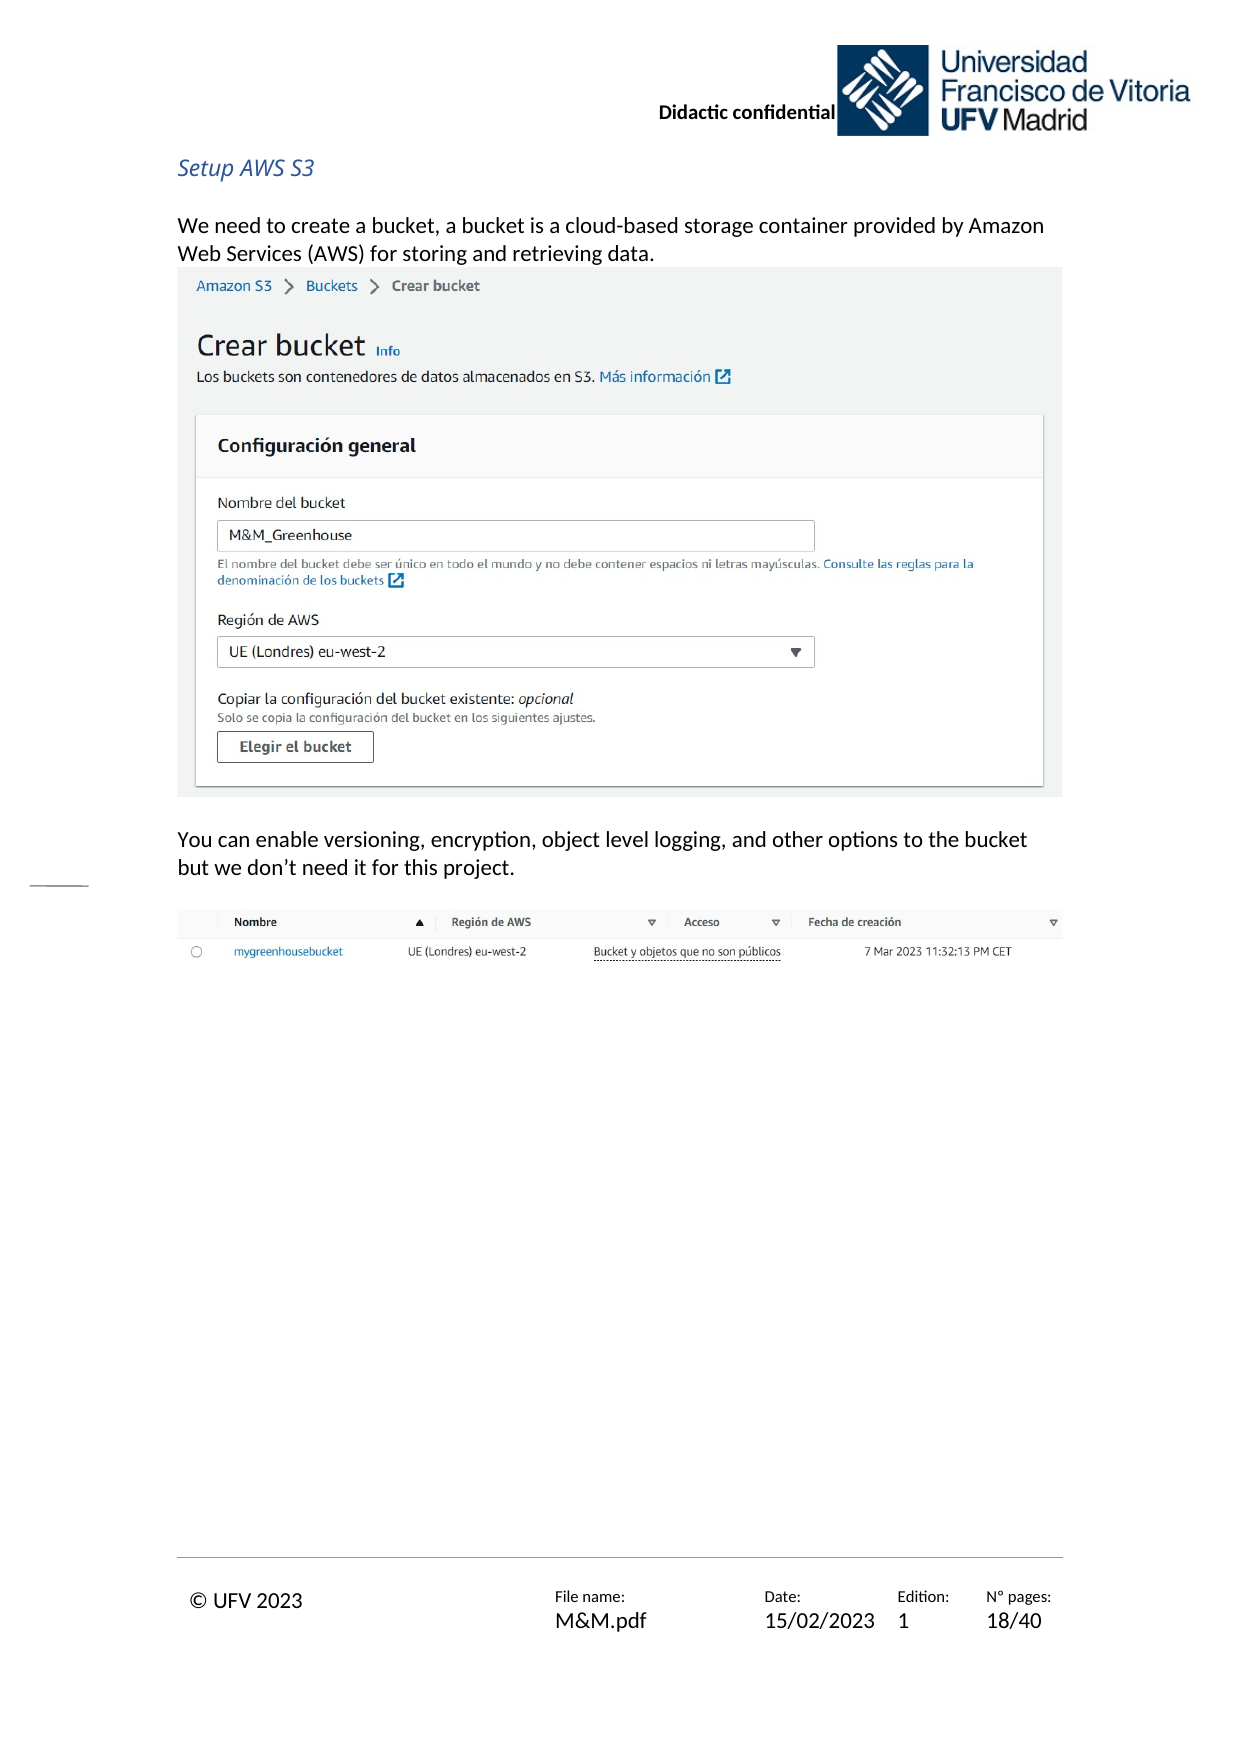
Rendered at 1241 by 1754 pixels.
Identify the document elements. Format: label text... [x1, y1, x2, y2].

subtitle Setup AWS S3 [177, 152, 1063, 183]
picture [177, 267, 1063, 797]
picture [837, 45, 1213, 136]
text We need to create a bucket, a bucket is a cloud-based storage container provided by Amazon Web Services (AWS) for storing and retrieving data. [177, 211, 1063, 267]
text You can enable versioning, encryption, object level logging, and other options to the bucket but we don’t need it for this project. [177, 825, 1063, 881]
picture [177, 909, 1063, 963]
